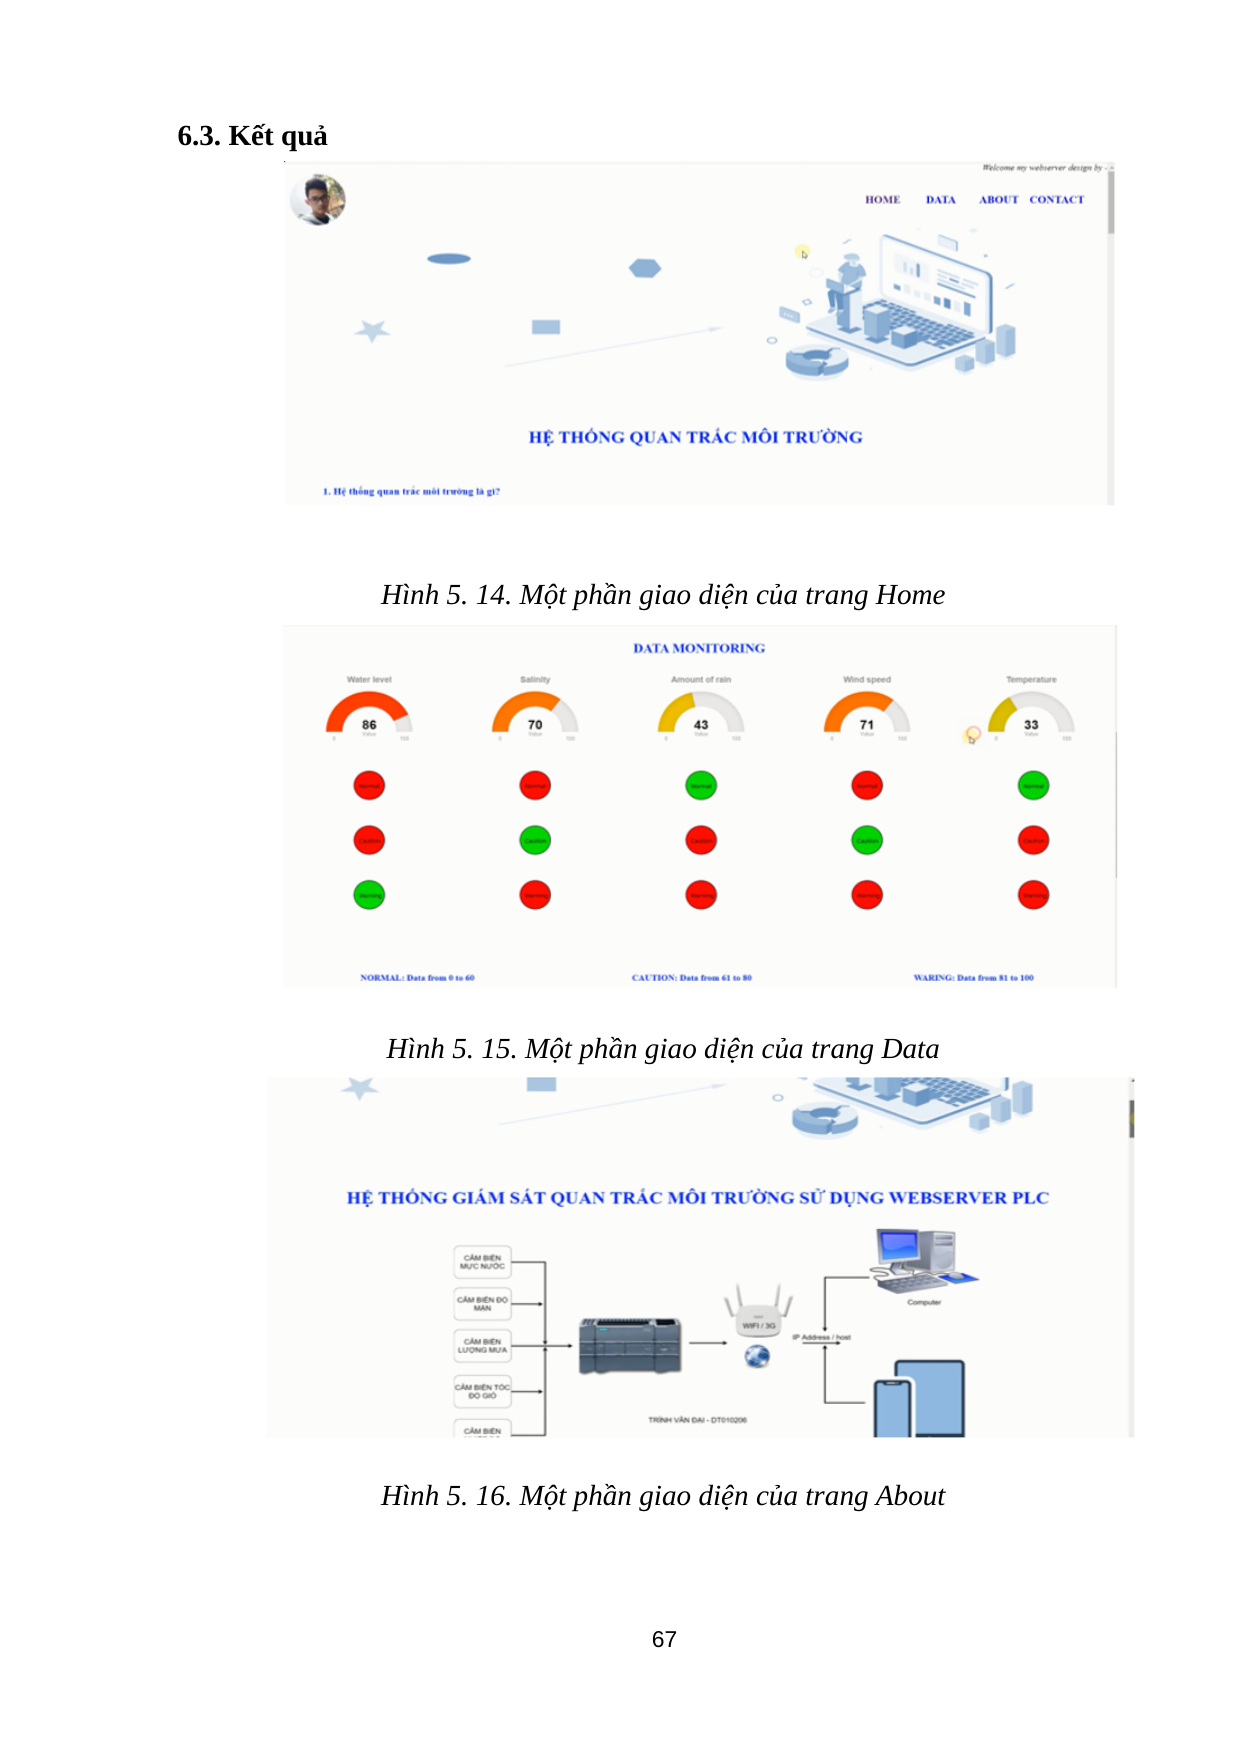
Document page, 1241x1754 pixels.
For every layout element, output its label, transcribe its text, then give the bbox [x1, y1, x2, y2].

picture [284, 161, 1119, 555]
picture [278, 621, 1124, 1009]
text Kết quả [177, 118, 1092, 152]
text Hình 5. 15. Một phần giao diện của trang Data [177, 1031, 1152, 1064]
text Hình 5. 14. Một phần giao diện của trang Home [177, 577, 1152, 611]
text Hình 5. 16. Một phần giao diện của trang About [177, 1478, 1152, 1511]
picture [264, 1074, 1139, 1456]
